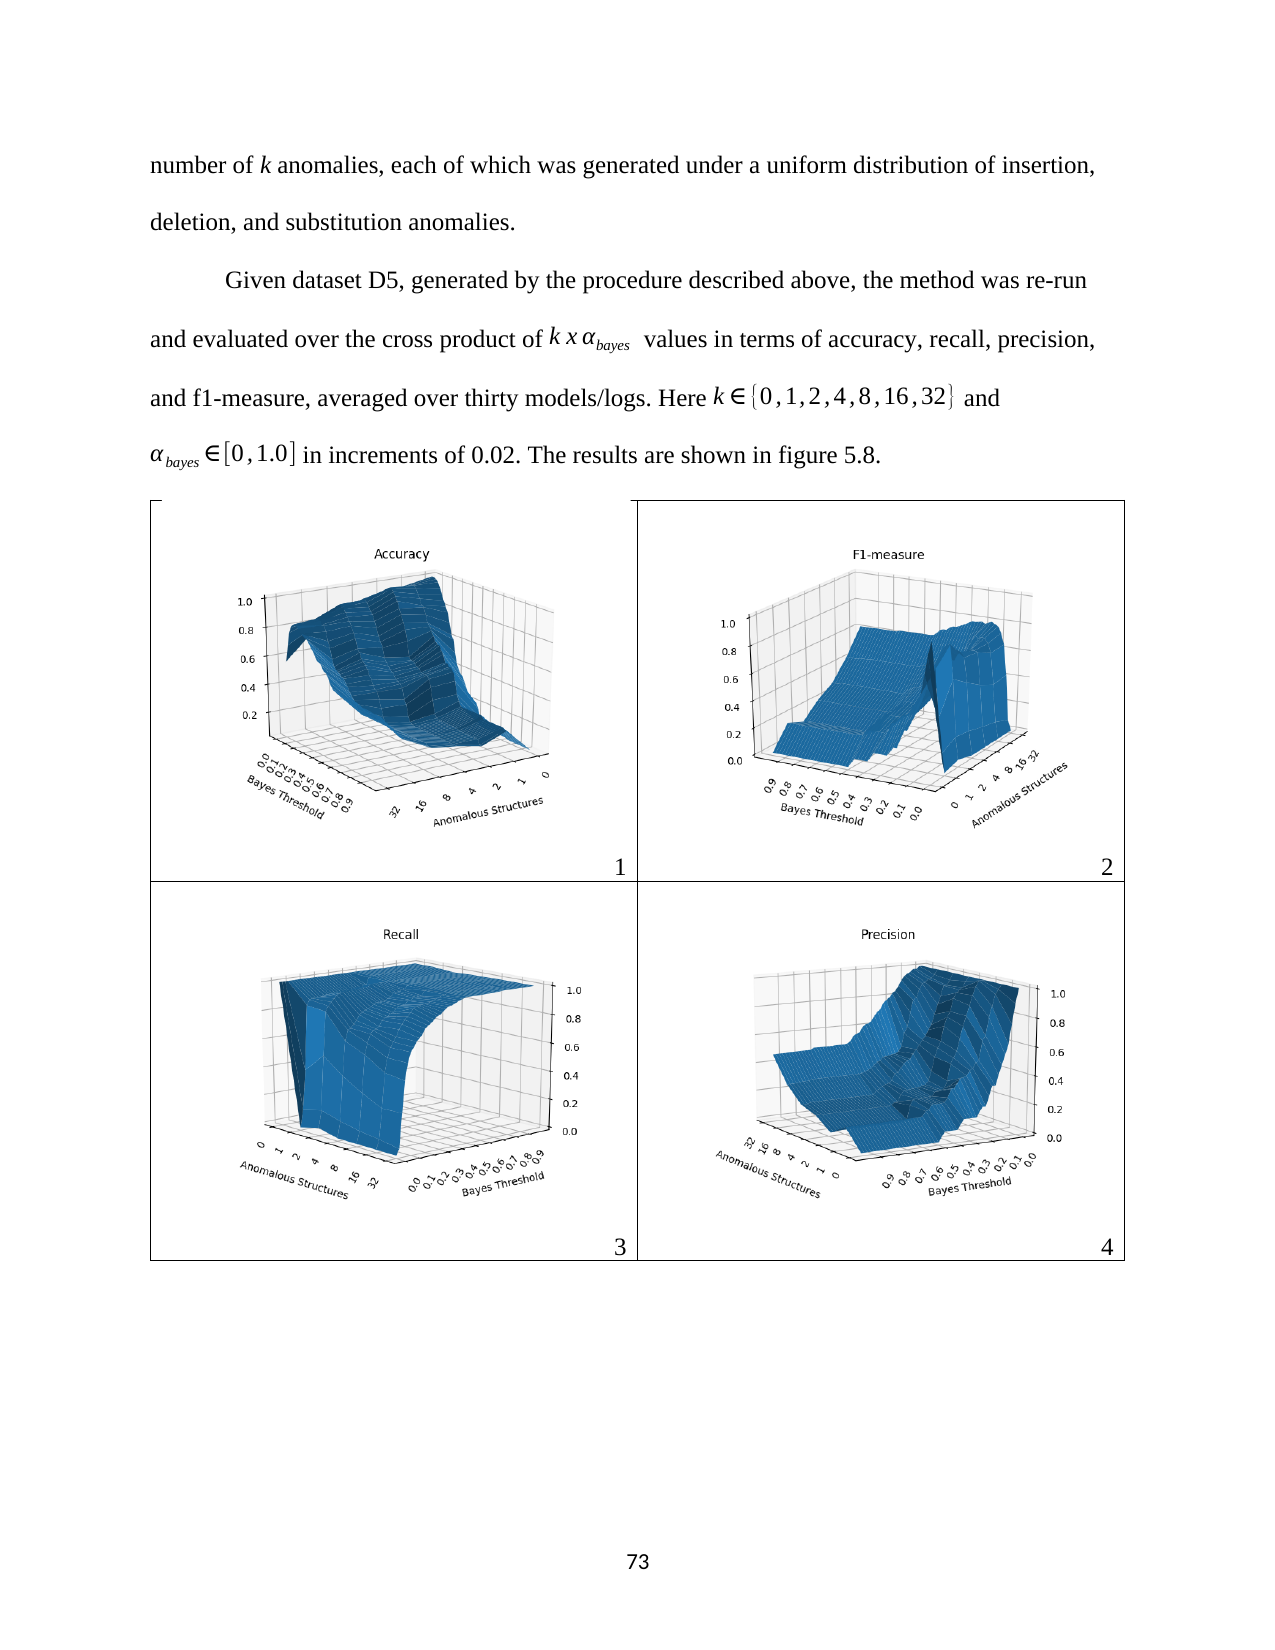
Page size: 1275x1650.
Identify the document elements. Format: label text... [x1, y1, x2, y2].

table_header 1 [151, 501, 637, 881]
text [150, 150, 1125, 236]
picture [161, 500, 631, 853]
picture [648, 882, 1116, 1232]
picture [161, 882, 629, 1232]
table_cell 3 [151, 882, 637, 1260]
table_header 2 [638, 501, 1124, 881]
text Given dataset D5, generated by the procedure described above, the method was re-run and evaluated over the cross product of values in terms of accuracy, recall, precision, and f1-measure, averaged over thirty models/logs. Here and in increments of 0.02. The results are shown in figure 5.8. [150, 265, 1125, 471]
picture [648, 501, 1117, 853]
table_cell 4 [638, 882, 1124, 1260]
